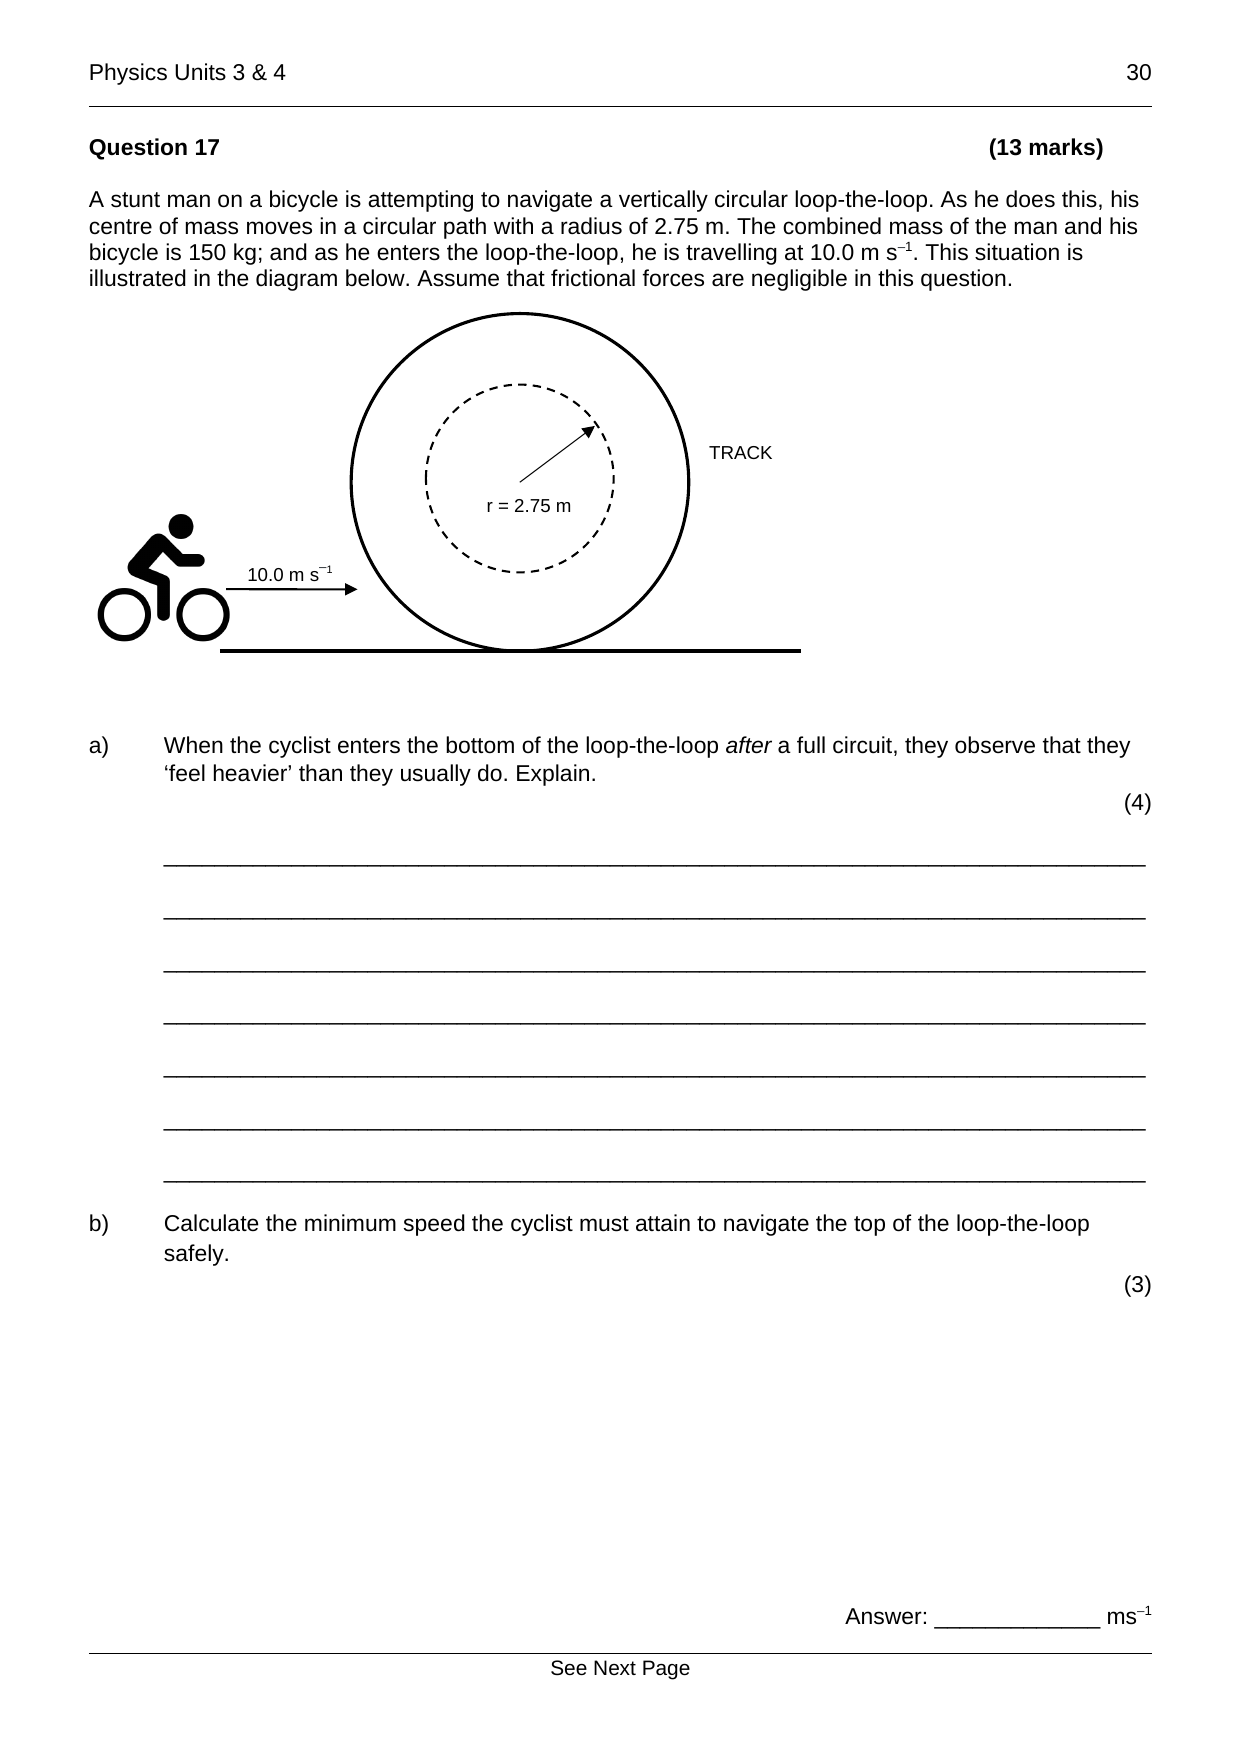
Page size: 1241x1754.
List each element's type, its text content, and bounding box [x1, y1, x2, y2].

text A stunt man on a bicycle is attempting to navigate a vertically circular loop-the-loop. As he does this, his centre of mass moves in a circular path with a radius of 2.75 m. The combined mass of the man and his bicycle is 150 kg; and as he enters the loop-the-loop, he is travelling at 10.0 m s–1. This situation is illustrated in the diagram below. Assume that frictional forces are negligible in this question. [89, 186, 1152, 292]
text ___________________________________________________________________________________________________________________________________________________________________________________________________________________________________________________________________________________________________________________________________________________________________________________________________________________________________________________________________________________________________________________________________________________________ [164, 841, 1152, 1184]
picture [88, 502, 239, 653]
list When the cyclist enters the bottom of the loop-the-loop after a full circuit, they observe that they ‘feel heavier’ than they usually do. Explain. [89, 732, 1152, 786]
list (4) [164, 788, 1152, 815]
list (3) [164, 1271, 1152, 1297]
text Question 17 (13 marks) [89, 133, 1152, 160]
list Answer: _____________ ms–1 [164, 1603, 1152, 1629]
list Calculate the minimum speed the cyclist must attain to navigate the top of the loop-the-loop safely. [89, 1210, 1152, 1267]
